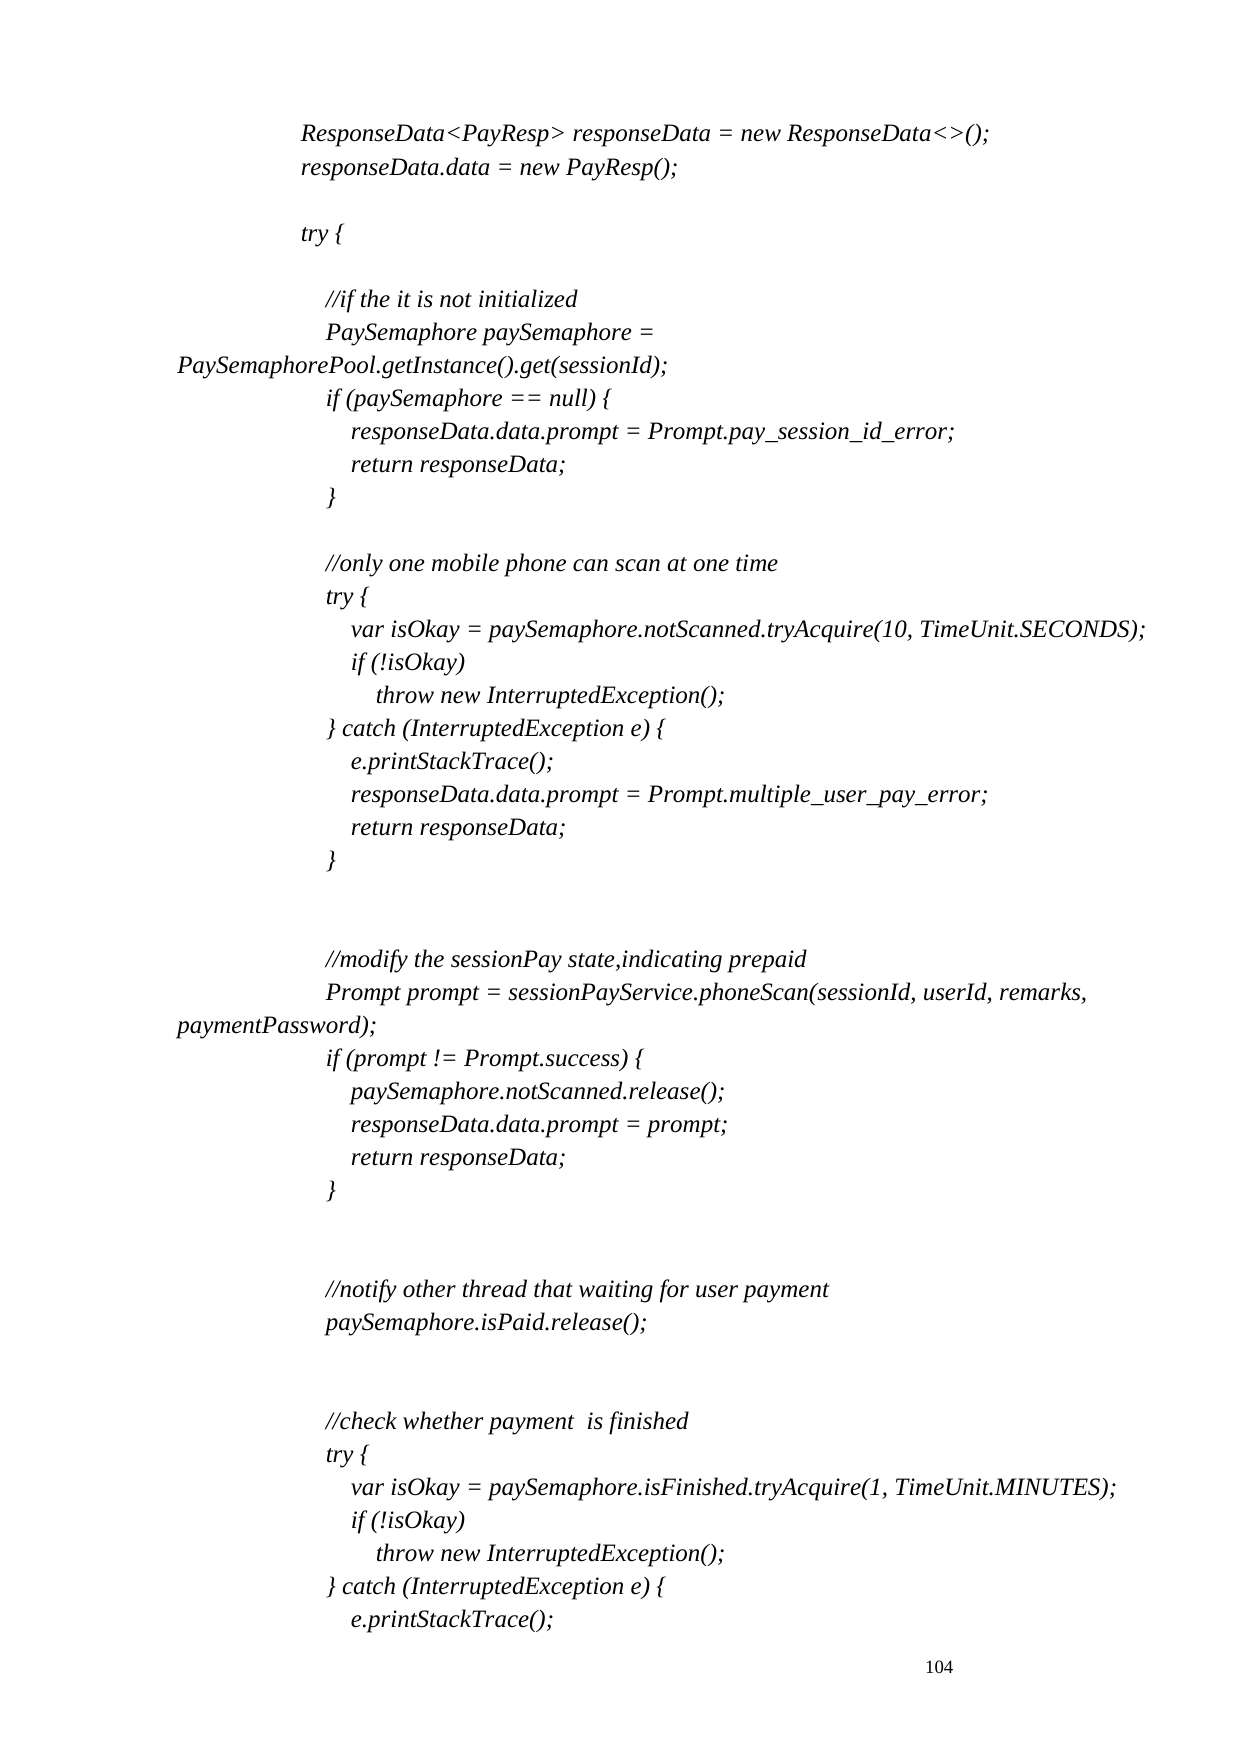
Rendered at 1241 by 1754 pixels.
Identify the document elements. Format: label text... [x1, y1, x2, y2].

text if (!isOkay) [177, 647, 1152, 676]
text //check whether payment is finished [177, 1406, 1152, 1435]
text throw new InterruptedException(); [177, 1538, 1152, 1567]
text Prompt prompt = sessionPayService.phoneScan(sessionId, userId, remarks, paymentPassword); [177, 977, 1152, 1039]
text } catch (InterruptedException e) { [177, 713, 1152, 742]
text } [177, 1175, 1152, 1204]
text //notify other thread that waiting for user payment [177, 1274, 1152, 1303]
text e.printStackTrace(); [177, 1604, 1152, 1633]
text if (paySemaphore == null) { [177, 383, 1152, 411]
text responseData.data = new PayResp(); [177, 152, 1152, 180]
text paySemaphore.notScanned.release(); [177, 1076, 1152, 1105]
text throw new InterruptedException(); [177, 680, 1152, 709]
text paySemaphore.isPaid.release(); [177, 1307, 1152, 1336]
text } catch (InterruptedException e) { [177, 1571, 1152, 1600]
text ResponseData<PayResp> responseData = new ResponseData<>(); [177, 118, 1152, 147]
text responseData.data.prompt = prompt; [177, 1109, 1152, 1138]
text if (prompt != Prompt.success) { [177, 1043, 1152, 1072]
text var isOkay = paySemaphore.notScanned.tryAcquire(10, TimeUnit.SECONDS); [177, 614, 1152, 643]
text } [177, 845, 1152, 874]
text //if the it is not initialized [177, 284, 1152, 312]
text } [177, 482, 1152, 511]
text responseData.data.prompt = Prompt.multiple_user_pay_error; [177, 779, 1152, 808]
text try { [177, 218, 1152, 246]
text try { [177, 581, 1152, 609]
text return responseData; [177, 449, 1152, 477]
text var isOkay = paySemaphore.isFinished.tryAcquire(1, TimeUnit.MINUTES); [177, 1472, 1152, 1501]
text PaySemaphore paySemaphore = PaySemaphorePool.getInstance().get(sessionId); [177, 317, 1152, 378]
text //only one mobile phone can scan at one time [177, 548, 1152, 577]
text e.printStackTrace(); [177, 746, 1152, 775]
text try { [177, 1439, 1152, 1468]
text responseData.data.prompt = Prompt.pay_session_id_error; [177, 416, 1152, 444]
text return responseData; [177, 812, 1152, 841]
text return responseData; [177, 1142, 1152, 1171]
text if (!isOkay) [177, 1505, 1152, 1534]
text //modify the sessionPay state,indicating prepaid [177, 944, 1152, 973]
